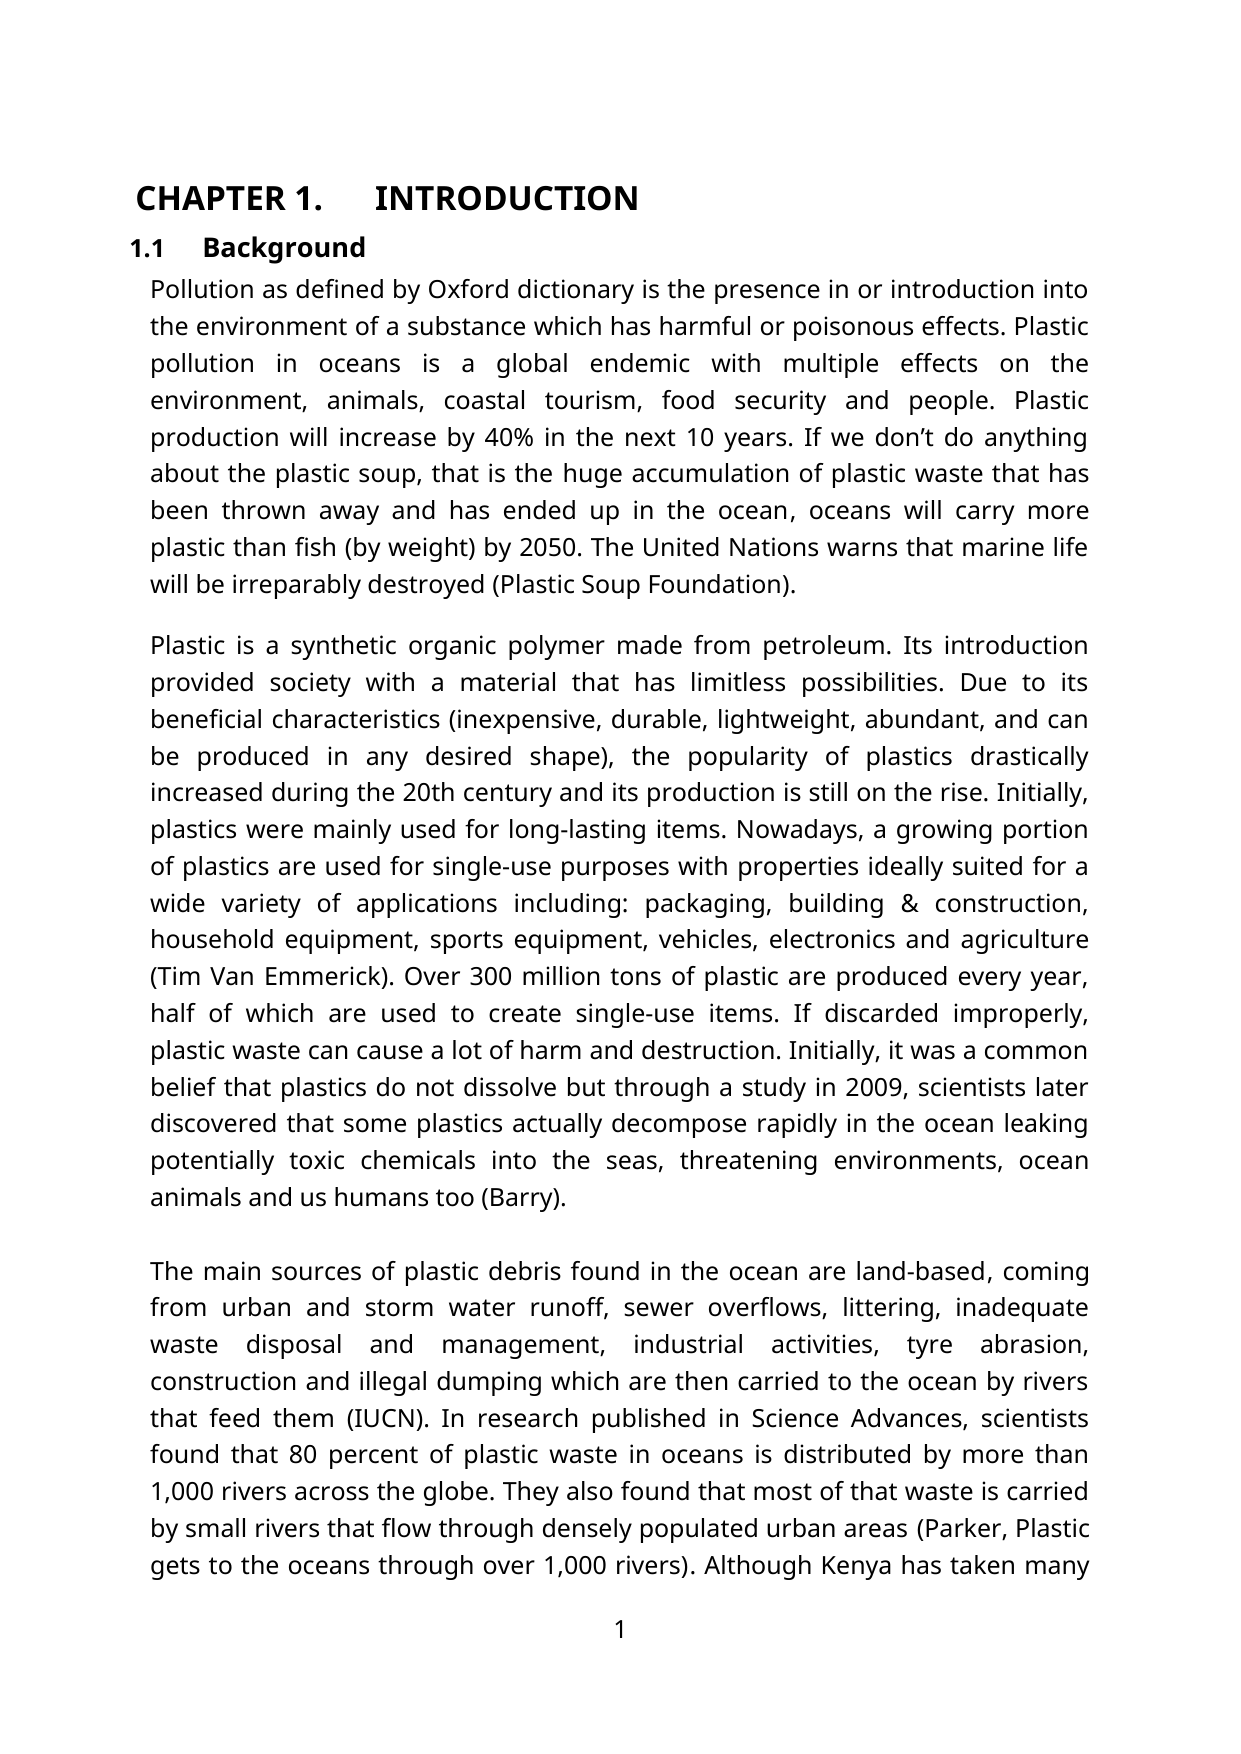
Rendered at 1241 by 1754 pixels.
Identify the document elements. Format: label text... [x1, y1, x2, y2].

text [150, 1253, 1090, 1581]
text Plastic is a synthetic organic polymer made from petroleum. Its introduction provided society with a material that has limitless possibilities. Due to its beneficial characteristics (inexpensive, durable, lightweight, abundant, and can be produced in any desired shape), the popularity of plastics drastically increased during the 20th century and its production is still on the rise. Initially, plastics were mainly used for long-lasting items. Nowadays, a growing portion of plastics are used for single-use purposes with properties ideally suited for a wide variety of applications including: packaging, building & construction, household equipment, sports equipment, vehicles, electronics and agriculture (Tim Van Emmerick). Over 300 million tons of plastic are produced every year, half of which are used to create single-use items. If discarded improperly, plastic waste can cause a lot of harm and destruction. Initially, it was a common belief that plastics do not dissolve but through a study in 2009, scientists later discovered that some plastics actually decompose rapidly in the ocean leaking potentially toxic chemicals into the seas, threatening environments, ocean animals and us humans too (Barry). [150, 628, 1090, 1214]
subtitle INTRODUCTION [135, 175, 1090, 220]
subtitle Background [165, 228, 1090, 265]
text Pollution as defined by Oxford dictionary is the presence in or introduction into the environment of a substance which has harmful or poisonous effects. Plastic pollution in oceans is a global endemic with multiple effects on the environment, animals, coastal tourism, food security and people. Plastic production will increase by 40% in the next 10 years. If we don’t do anything about the plastic soup, that is the huge accumulation of plastic waste that has been thrown away and has ended up in the ocean, oceans will carry more plastic than fish (by weight) by 2050. The United Nations warns that marine life will be irreparably destroyed. [150, 272, 1090, 600]
